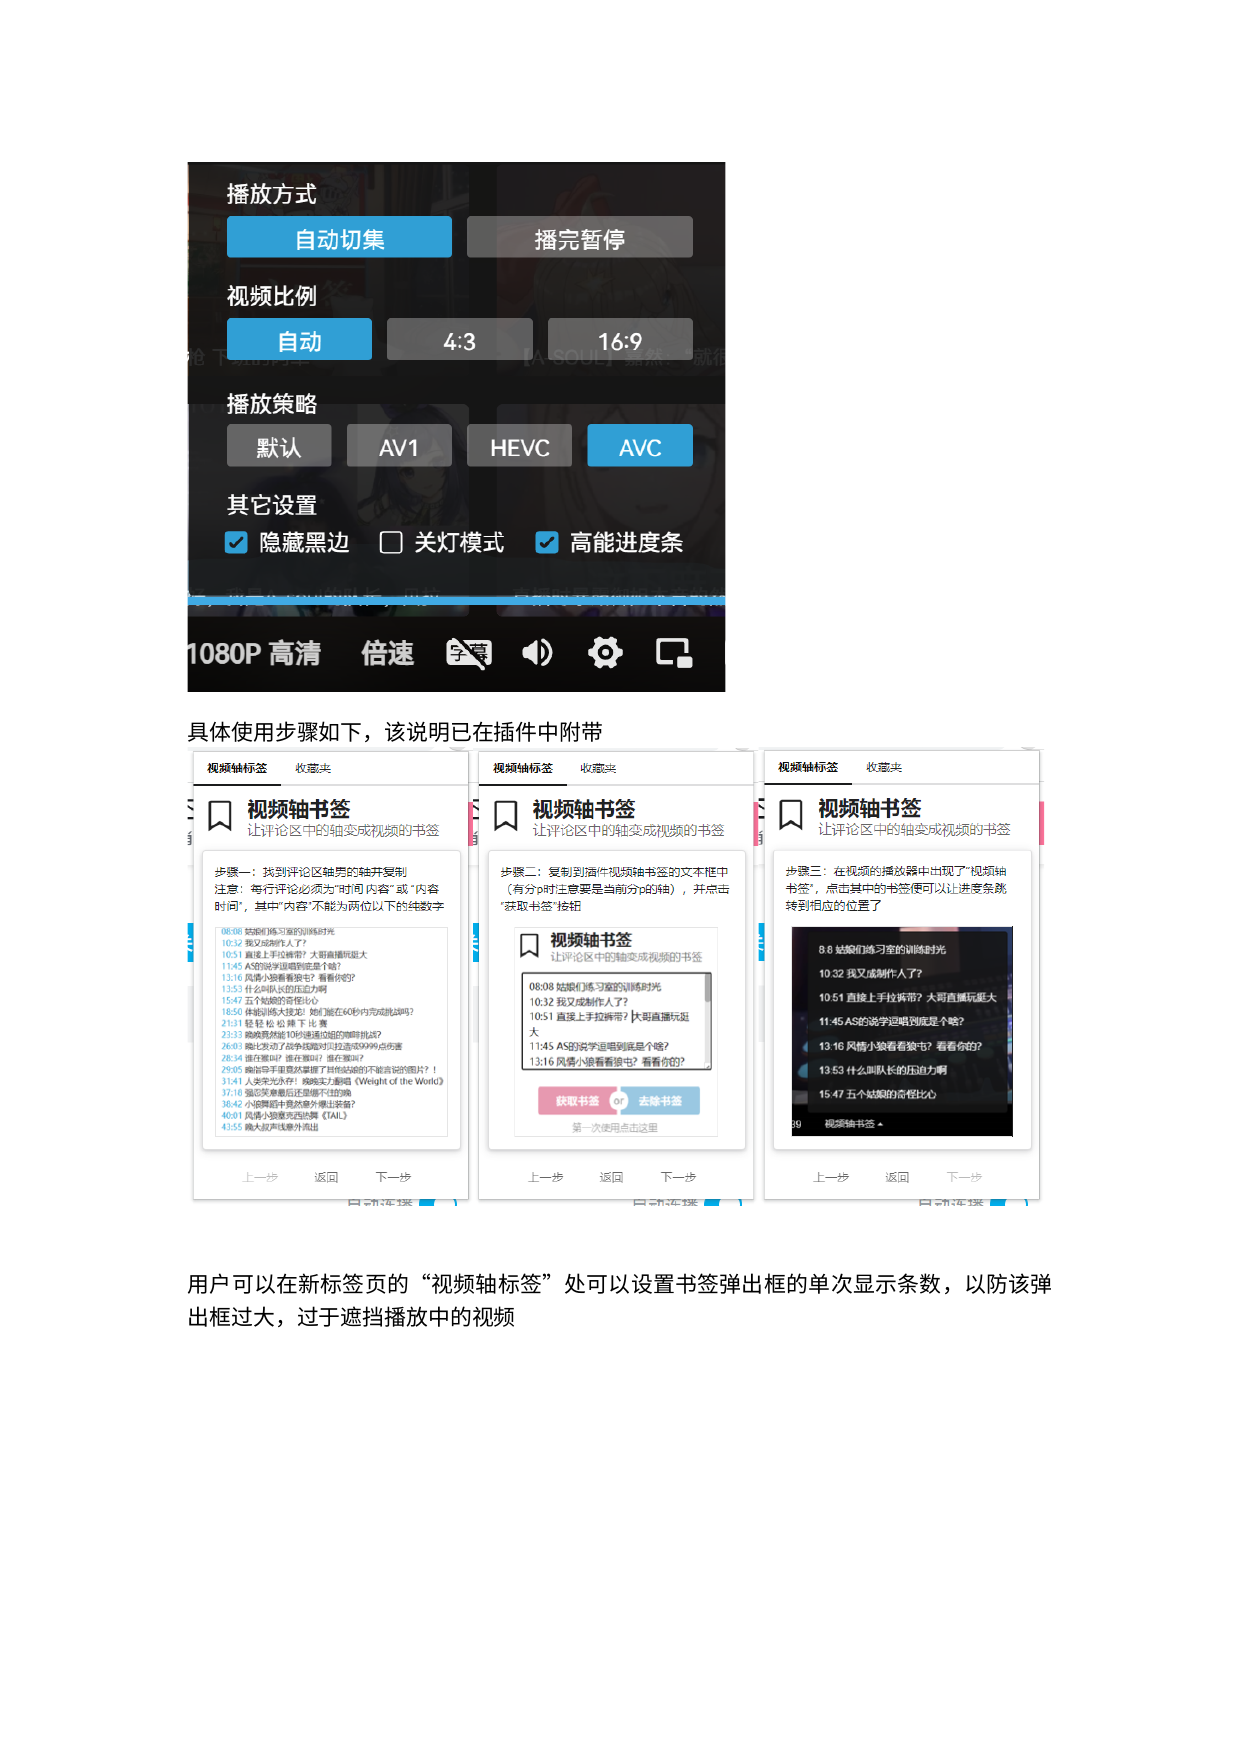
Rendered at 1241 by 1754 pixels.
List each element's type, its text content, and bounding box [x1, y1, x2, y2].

text 用户可以在新标签页的“视频轴标签”处可以设置书签弹出框的单次显示条数，以防该弹出框过大，过于遮挡播放中的视频 [187, 1267, 1053, 1332]
text 具体使用步骤如下，该说明已在插件中附带 [187, 714, 1053, 747]
picture [187, 747, 1045, 1206]
picture [187, 162, 726, 692]
